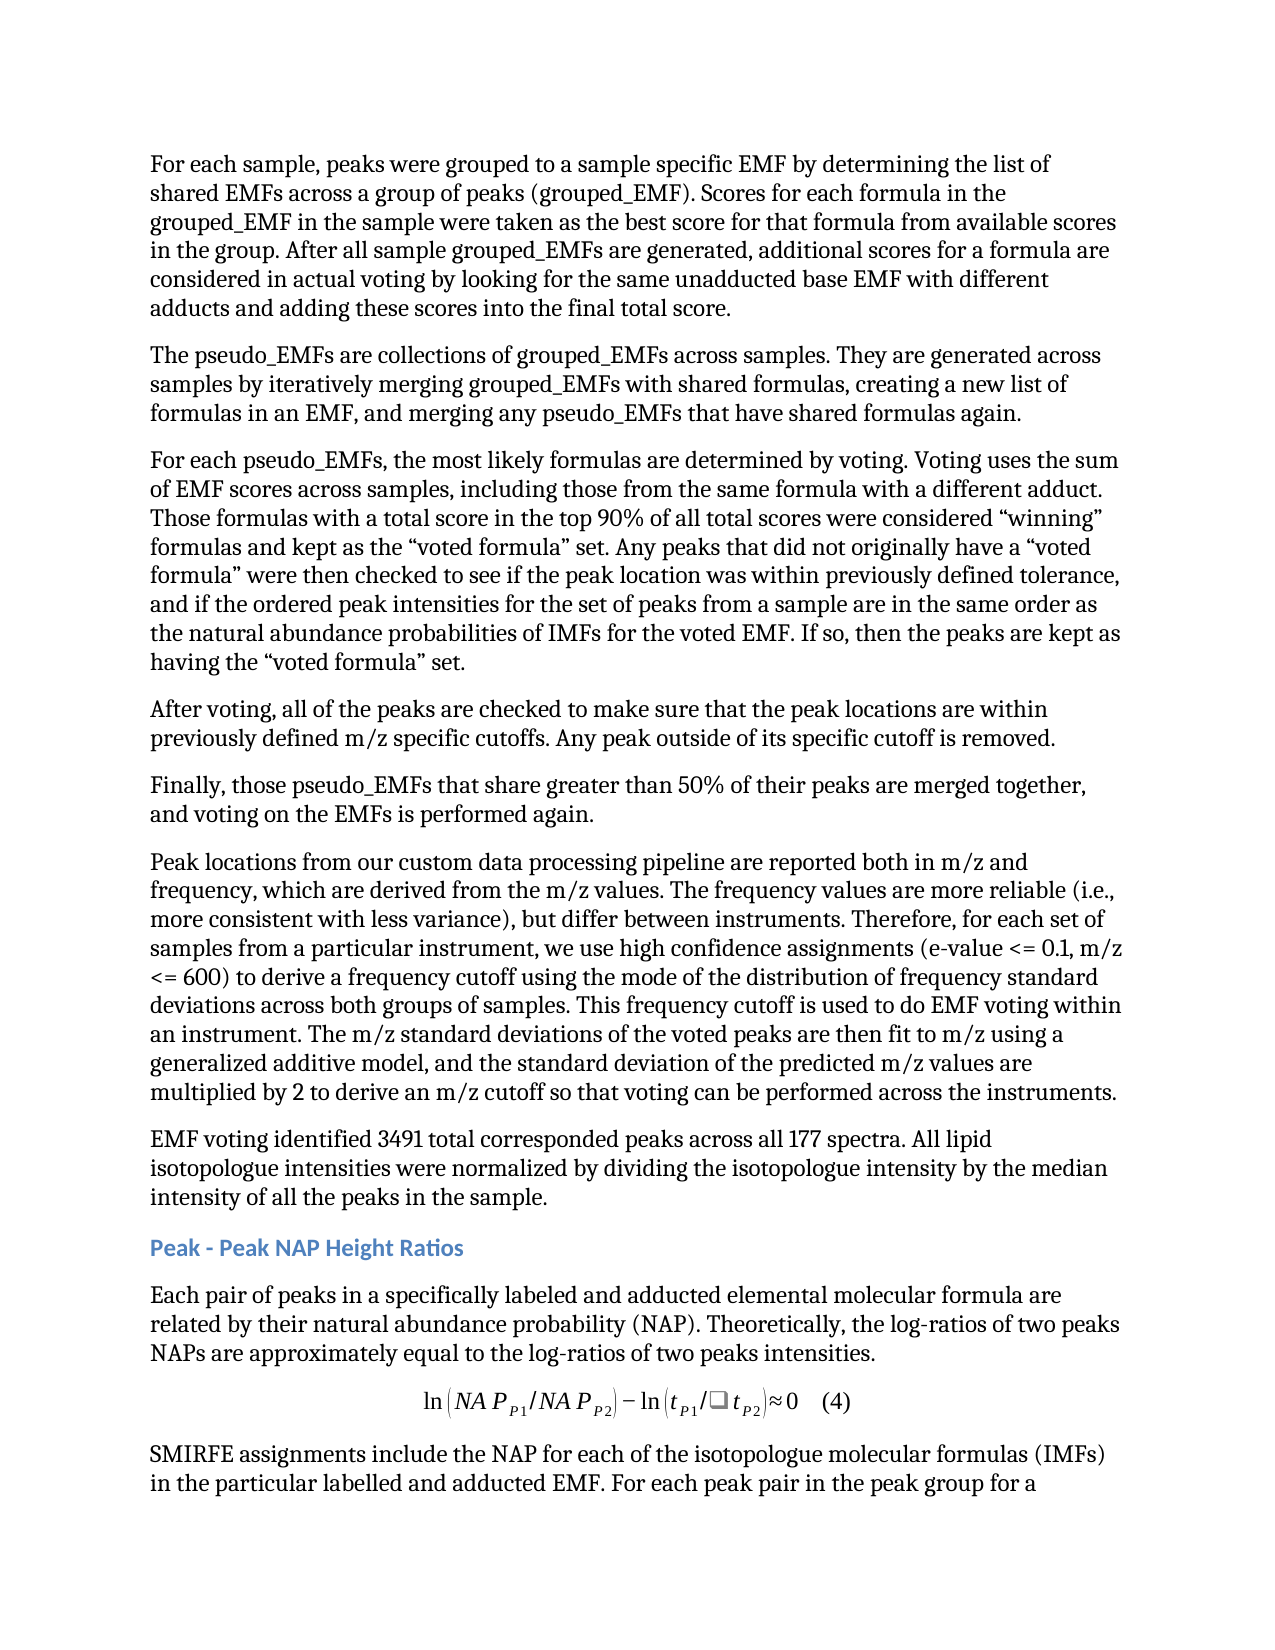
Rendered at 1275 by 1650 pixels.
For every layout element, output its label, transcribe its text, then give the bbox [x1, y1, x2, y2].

text For each pseudo_EMFs, the most likely formulas are determined by voting. Voting uses the sum of EMF scores across samples, including those from the same formula with a different adduct. Those formulas with a total score in the top 90% of all total scores were considered “winning” formulas and kept as the “voted formula” set. Any peaks that did not originally have a “voted formula” were then checked to see if the peak location was within previously defined tolerance, and if the ordered peak intensities for the set of peaks from a sample are in the same order as the natural abundance probabilities of IMFs for the voted EMF. If so, then the peaks are kept as having the “voted formula” set. [150, 446, 1125, 676]
text Peak locations from our custom data processing pipeline are reported both in m/z and frequency, which are derived from the m/z values. The frequency values are more reliable (i.e., more consistent with less variance), but differ between instruments. Therefore, for each set of samples from a particular instrument, we use high confidence assignments (e-value <= 0.1, m/z <= 600) to derive a frequency cutoff using the mode of the distribution of frequency standard deviations across both groups of samples. This frequency cutoff is used to do EMF voting within an instrument. The m/z standard deviations of the voted peaks are then fit to m/z using a generalized additive model, and the standard deviation of the predicted m/z values are multiplied by 2 to derive an m/z cutoff so that voting can be performed across the instruments. [150, 847, 1125, 1106]
text For each sample, peaks were grouped to a sample specific EMF by determining the list of shared EMFs across a group of peaks (grouped_EMF). Scores for each formula in the grouped_EMF in the sample were taken as the best score for that formula from available scores in the group. After all sample grouped_EMFs are generated, additional scores for a formula are considered in actual voting by looking for the same unadducted base EMF with different adducts and adding these scores into the final total score. [150, 150, 1125, 322]
text The pseudo_EMFs are collections of grouped_EMFs across samples. They are generated across samples by iteratively merging grouped_EMFs with shared formulas, creating a new list of formulas in an EMF, and merging any pseudo_EMFs that have shared formulas again. [150, 341, 1125, 427]
text EMF voting identified 3491 total corresponded peaks across all 177 spectra. All lipid isotopologue intensities were normalized by dividing the isotopologue intensity by the median intensity of all the peaks in the sample. [150, 1125, 1125, 1211]
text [150, 1440, 1125, 1497]
text Each pair of peaks in a specifically labeled and adducted elemental molecular formula are related by their natural abundance probability (NAP). Theoretically, the log-ratios of two peaks NAPs are approximately equal to the log-ratios of two peaks intensities. [150, 1281, 1125, 1368]
text Finally, those pseudo_EMFs that share greater than 50% of their peaks are merged together, and voting on the EMFs is performed again. [150, 771, 1125, 829]
subtitle Peak - Peak NAP Height Ratios [150, 1232, 1125, 1263]
text After voting, all of the peaks are checked to make sure that the peak locations are within previously defined m/z specific cutoffs. Any peak outside of its specific cutoff is removed. [150, 695, 1125, 752]
